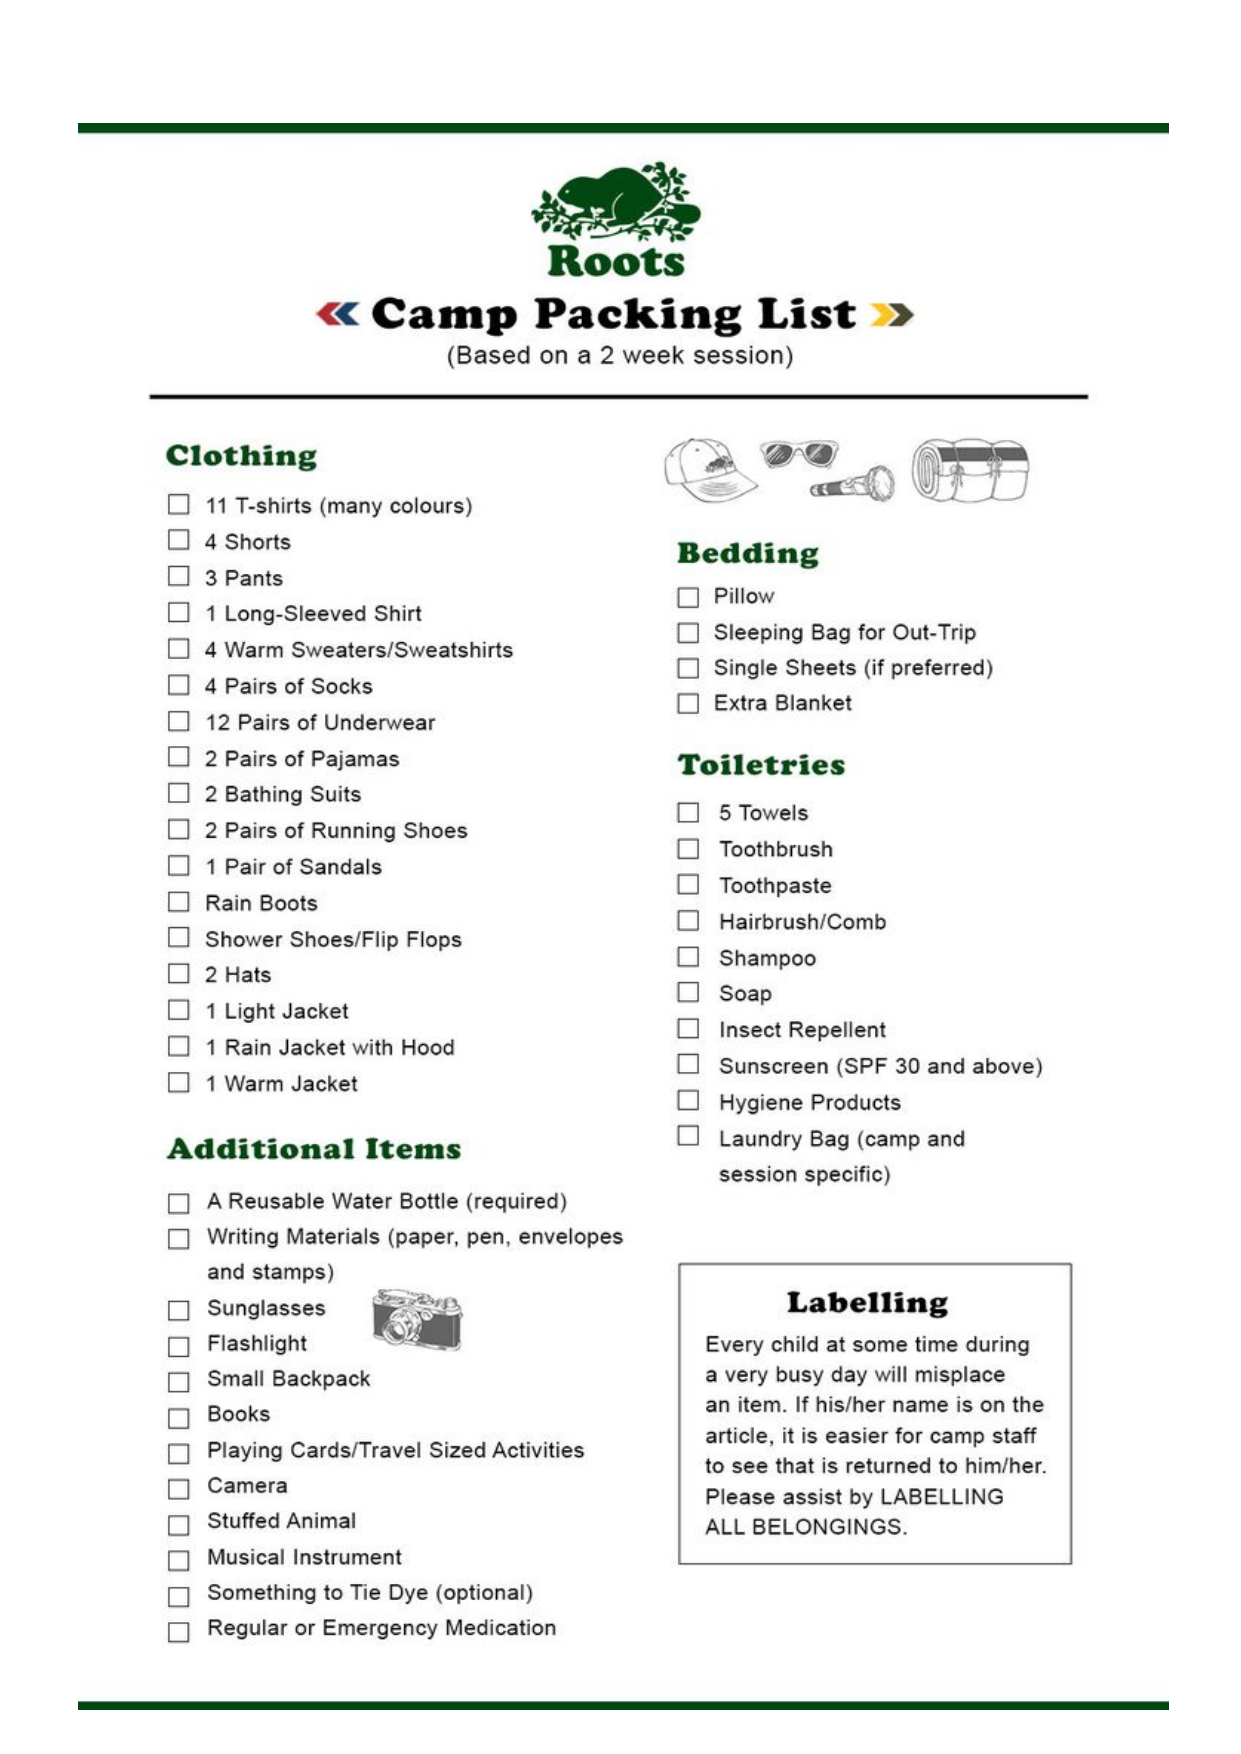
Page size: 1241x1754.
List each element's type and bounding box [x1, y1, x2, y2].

picture [78, 123, 1169, 1710]
